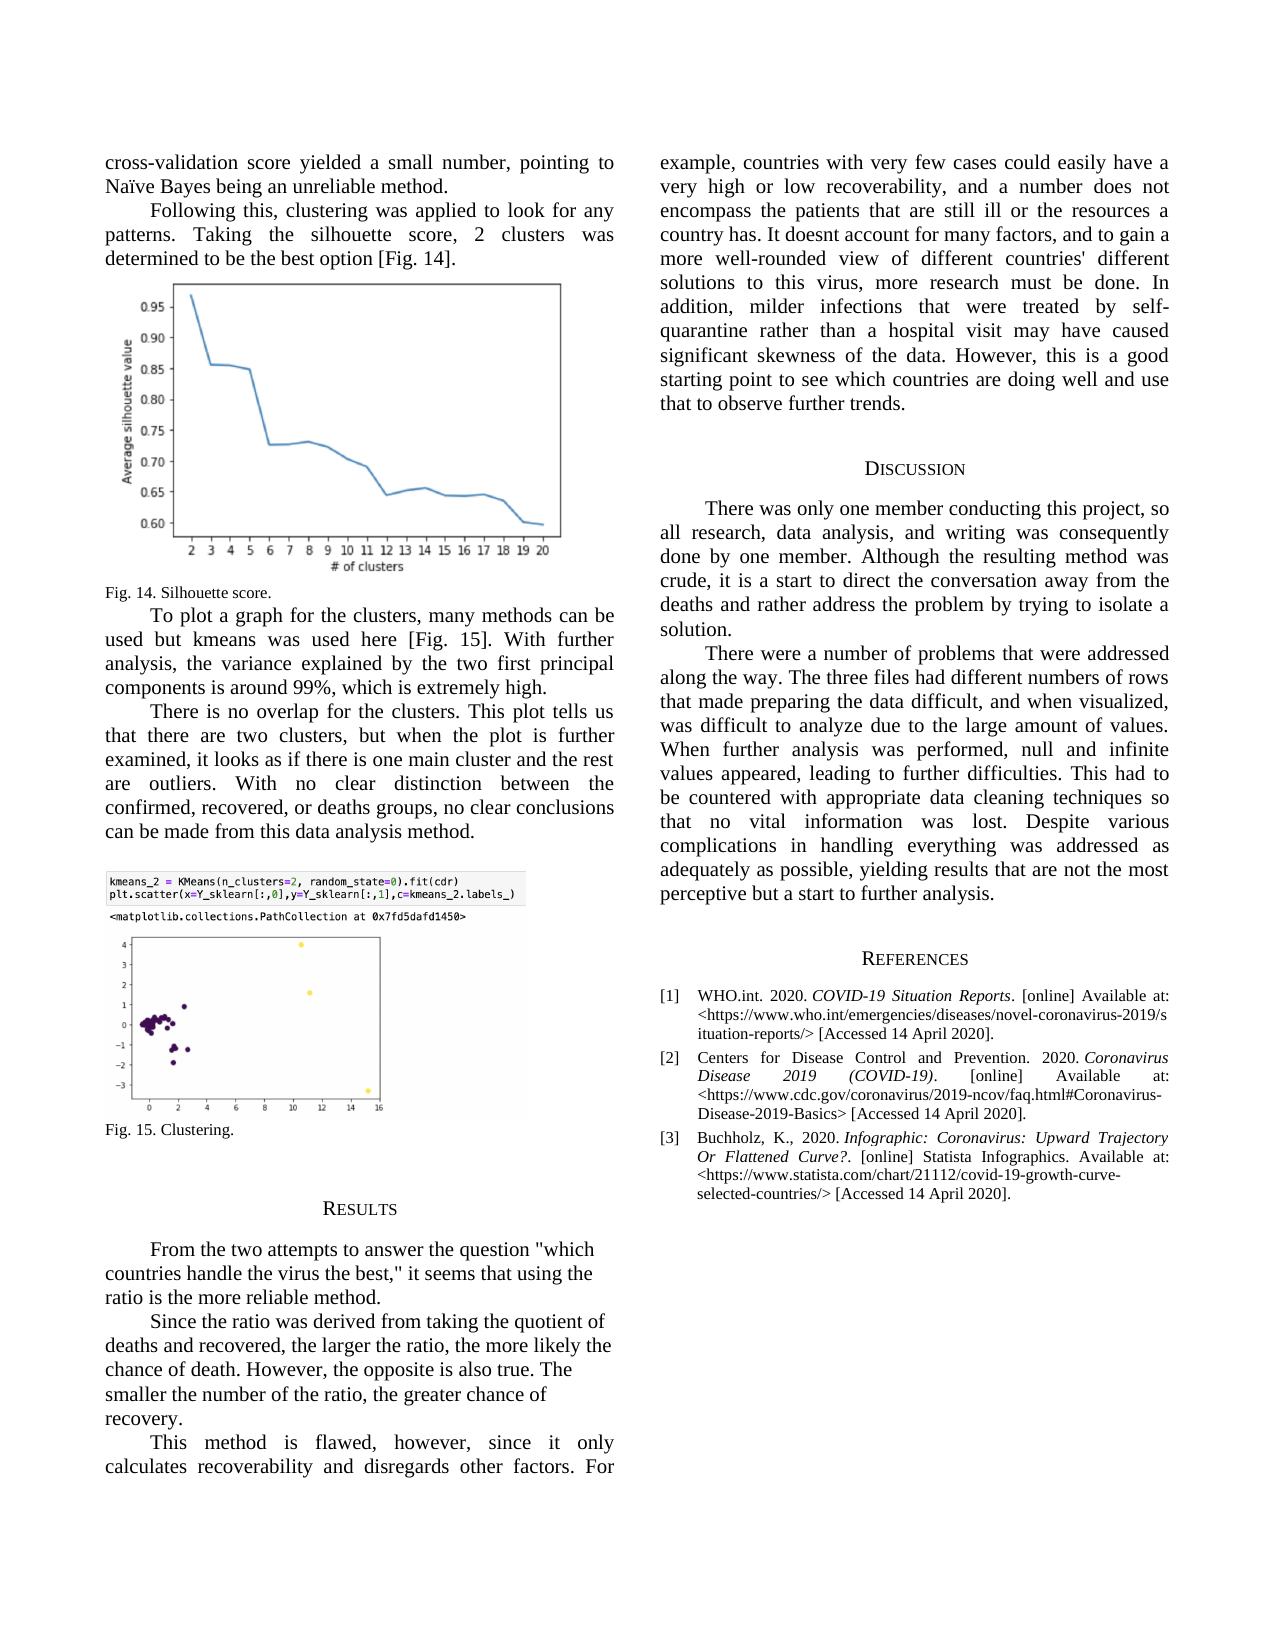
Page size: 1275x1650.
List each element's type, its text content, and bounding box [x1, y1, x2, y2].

text There were a number of problems that were addressed along the way. The three files had different numbers of rows that made preparing the data difficult, and when visualized, was difficult to analyze due to the large amount of values. When further analysis was performed, null and infinite values appeared, leading to further difficulties. This had to be countered with appropriate data cleaning techniques so that no vital information was lost. Despite various complications in handling everything was addressed as adequately as possible, yielding results that are not the most perceptive but a start to further analysis. [660, 641, 1170, 905]
text There is no overlap for the clusters. This plot tells us that there are two clusters, but when the plot is further examined, it looks as if there is one main cluster and the rest are outliers. With no clear distinction between the confirmed, recovered, or deaths groups, no clear conclusions can be made from this data analysis method. [105, 699, 615, 843]
picture [105, 867, 526, 1120]
text Fig. 14. Silhouette score. [105, 583, 615, 602]
text Centers for Disease Control and Prevention. 2020. Coronavirus Disease 2019 (COVID-19). [online] Available at: <https://www.cdc.gov/coronavirus/2019-ncov/faq.html#Coronavirus-Disease-2019-Basics> [Accessed 14 April 2020]. [660, 1048, 1170, 1123]
text There was only one member conducting this project, so all research, data analysis, and writing was consequently done by one member. Although the resulting method was crude, it is a start to direct the conversation away from the deaths and rather address the problem by trying to isolate a solution. [660, 496, 1170, 641]
subtitle Discussion [660, 455, 1170, 479]
text Buchholz, K., 2020. Infographic: Coronavirus: Upward Trajectory Or Flattened Curve?. [online] Statista Infographics. Available at: <https://www.statista.com/chart/21112/covid-19-growth-curve-selected-countries/> [Accessed 14 April 2020]. [660, 1128, 1170, 1203]
text To plot a graph for the clusters, many methods can be used but kmeans was used here [Fig. 15]. With further analysis, the variance explained by the two first principal components is around 99%, which is extremely high. [105, 602, 615, 699]
text Following this, clustering was applied to look for any patterns. Taking the silhouette score, 2 clusters was determined to be the best option [Fig. 14]. [105, 198, 615, 270]
text From the two attempts to answer the question "which countries handle the virus the best," it seems that using the ratio is the more reliable method. [105, 1237, 615, 1309]
subtitle Results [105, 1196, 615, 1220]
text Since the ratio was derived from taking the quotient of deaths and recovered, the larger the ratio, the more likely the chance of death. However, the opposite is also true. The smaller the number of the ratio, the greater chance of recovery. [105, 1309, 615, 1429]
subtitle References [660, 946, 1170, 970]
list This method is flawed, however, since it only calculates recoverability and disregards other factors. For example, countries with very few cases could easily have a very high or low recoverability, and a number does not encompass the patients that are still ill or the resources a country has. It doesnt account for many factors, and to gain a more well-rounded view of different countries' different solutions to this virus, more research must be done. In addition, milder infections that were treated by self-quarantine rather than a hospital visit may have caused significant skewness of the data. However, this is a good starting point to see which countries are doing well and use that to observe further trends. [660, 150, 1170, 415]
picture [105, 270, 587, 584]
text Fig. 15. Clustering. [105, 1120, 615, 1139]
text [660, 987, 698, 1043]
